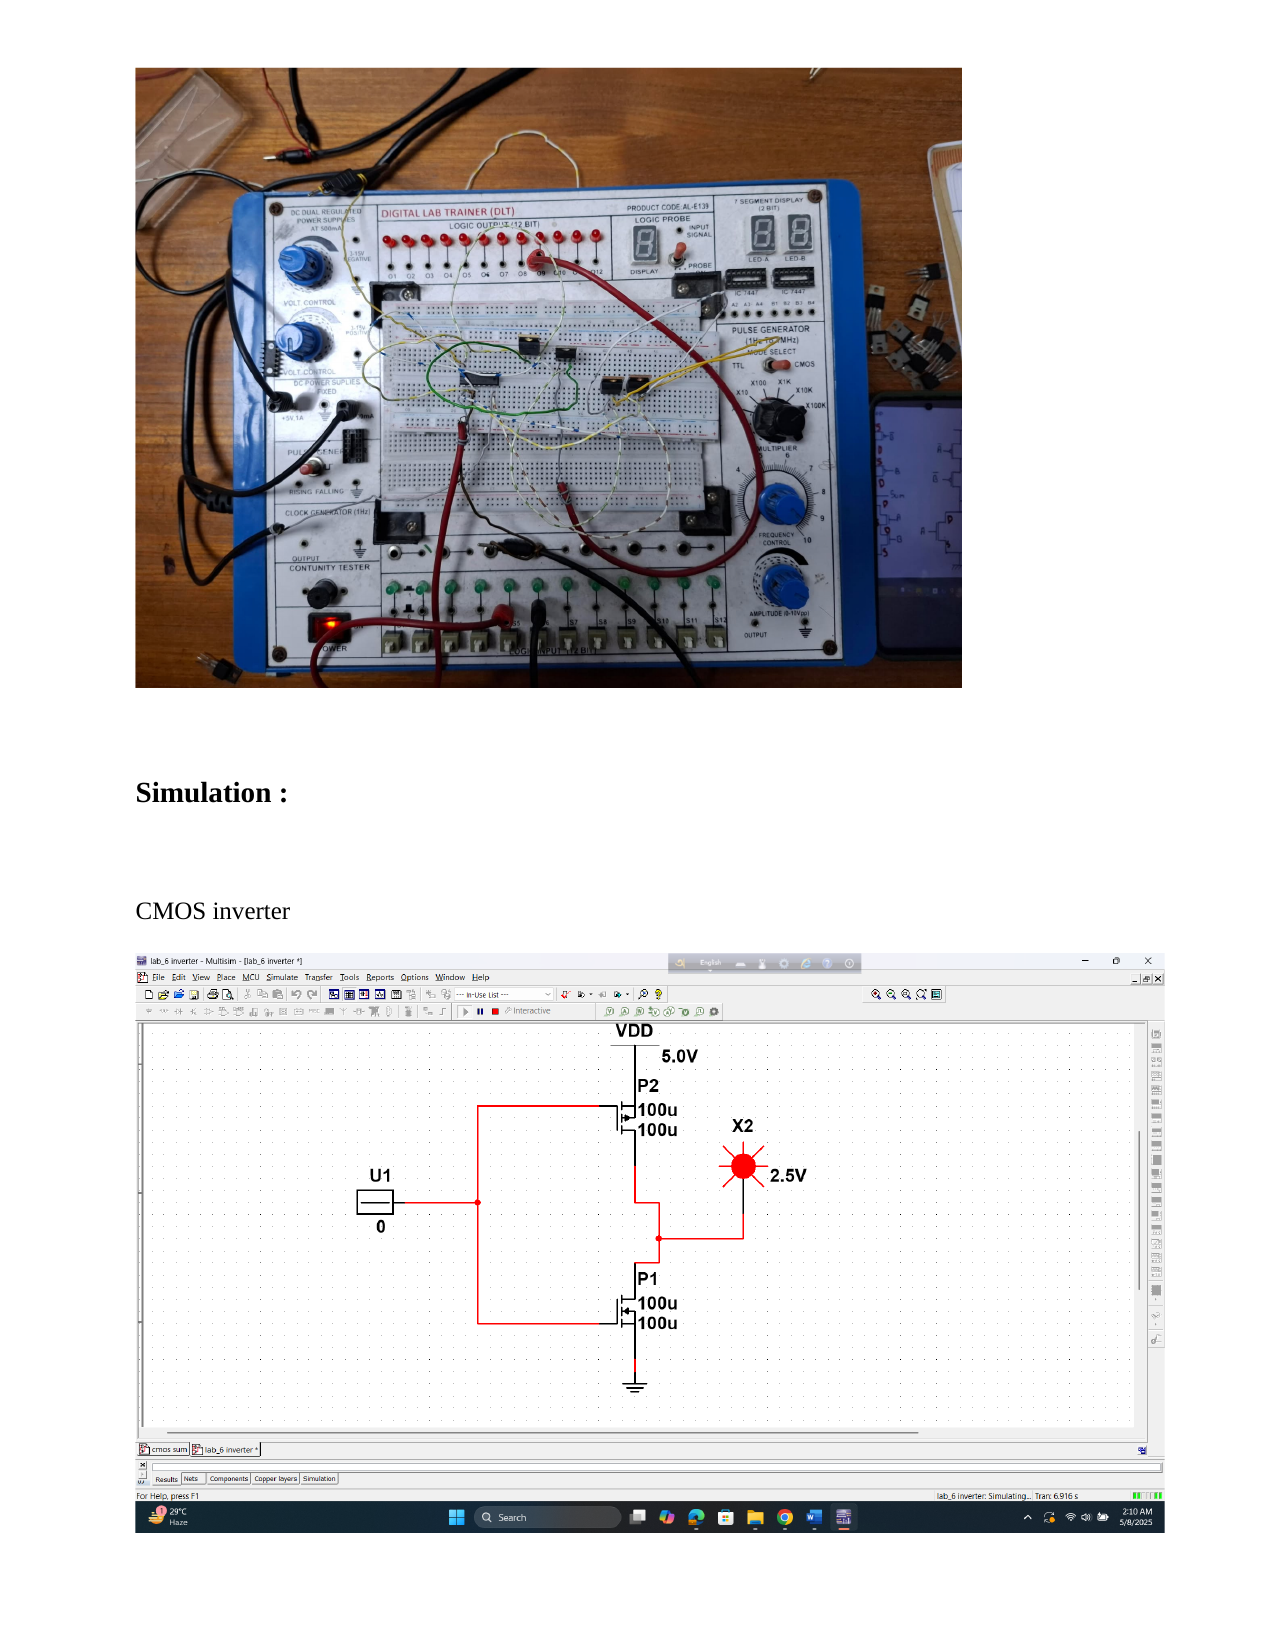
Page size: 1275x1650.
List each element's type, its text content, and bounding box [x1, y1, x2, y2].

picture [137, 68, 961, 688]
text CMOS inverter [135, 896, 1164, 924]
text Simulation : [135, 775, 1164, 809]
picture [135, 953, 1165, 1533]
